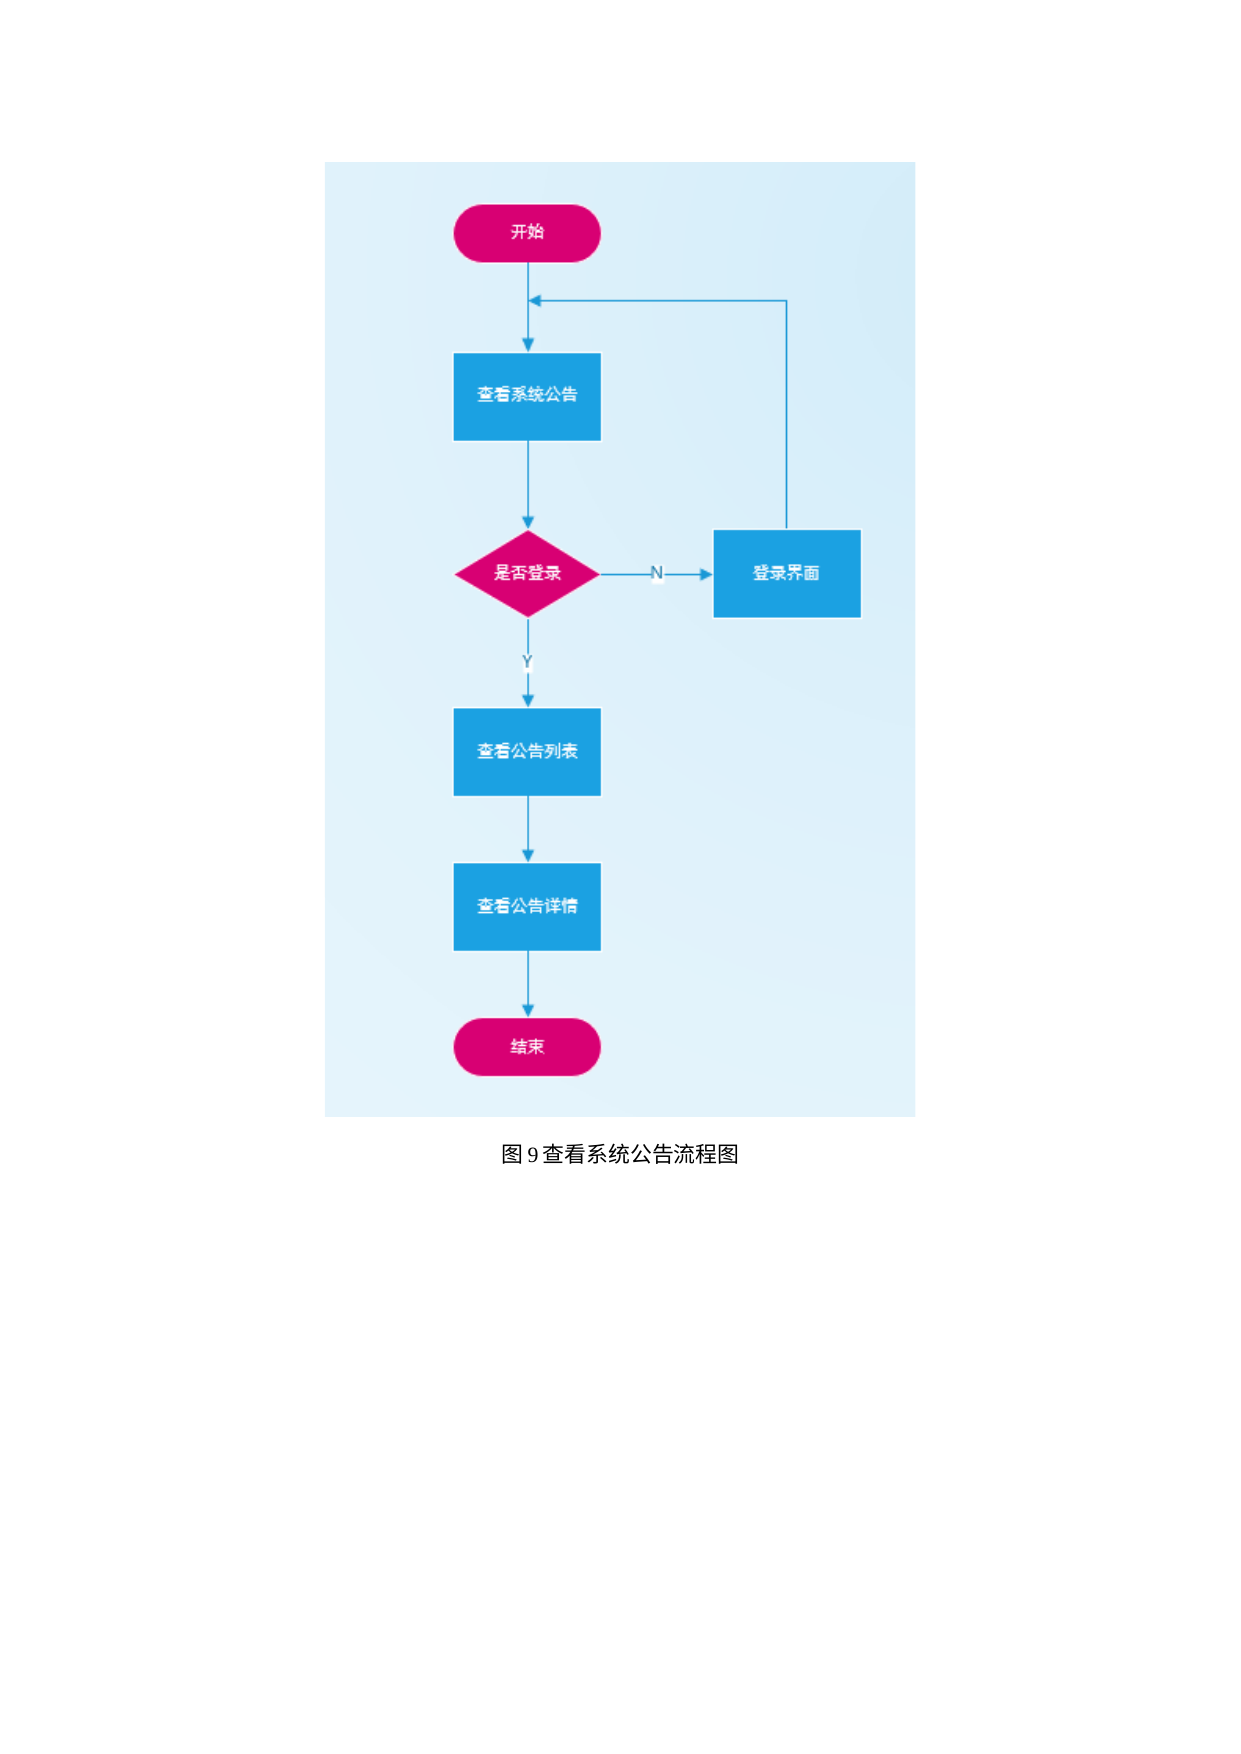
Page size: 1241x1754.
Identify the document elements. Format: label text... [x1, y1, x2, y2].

text 图9查看系统公告流程图 [187, 1137, 1053, 1169]
picture [324, 162, 916, 1117]
